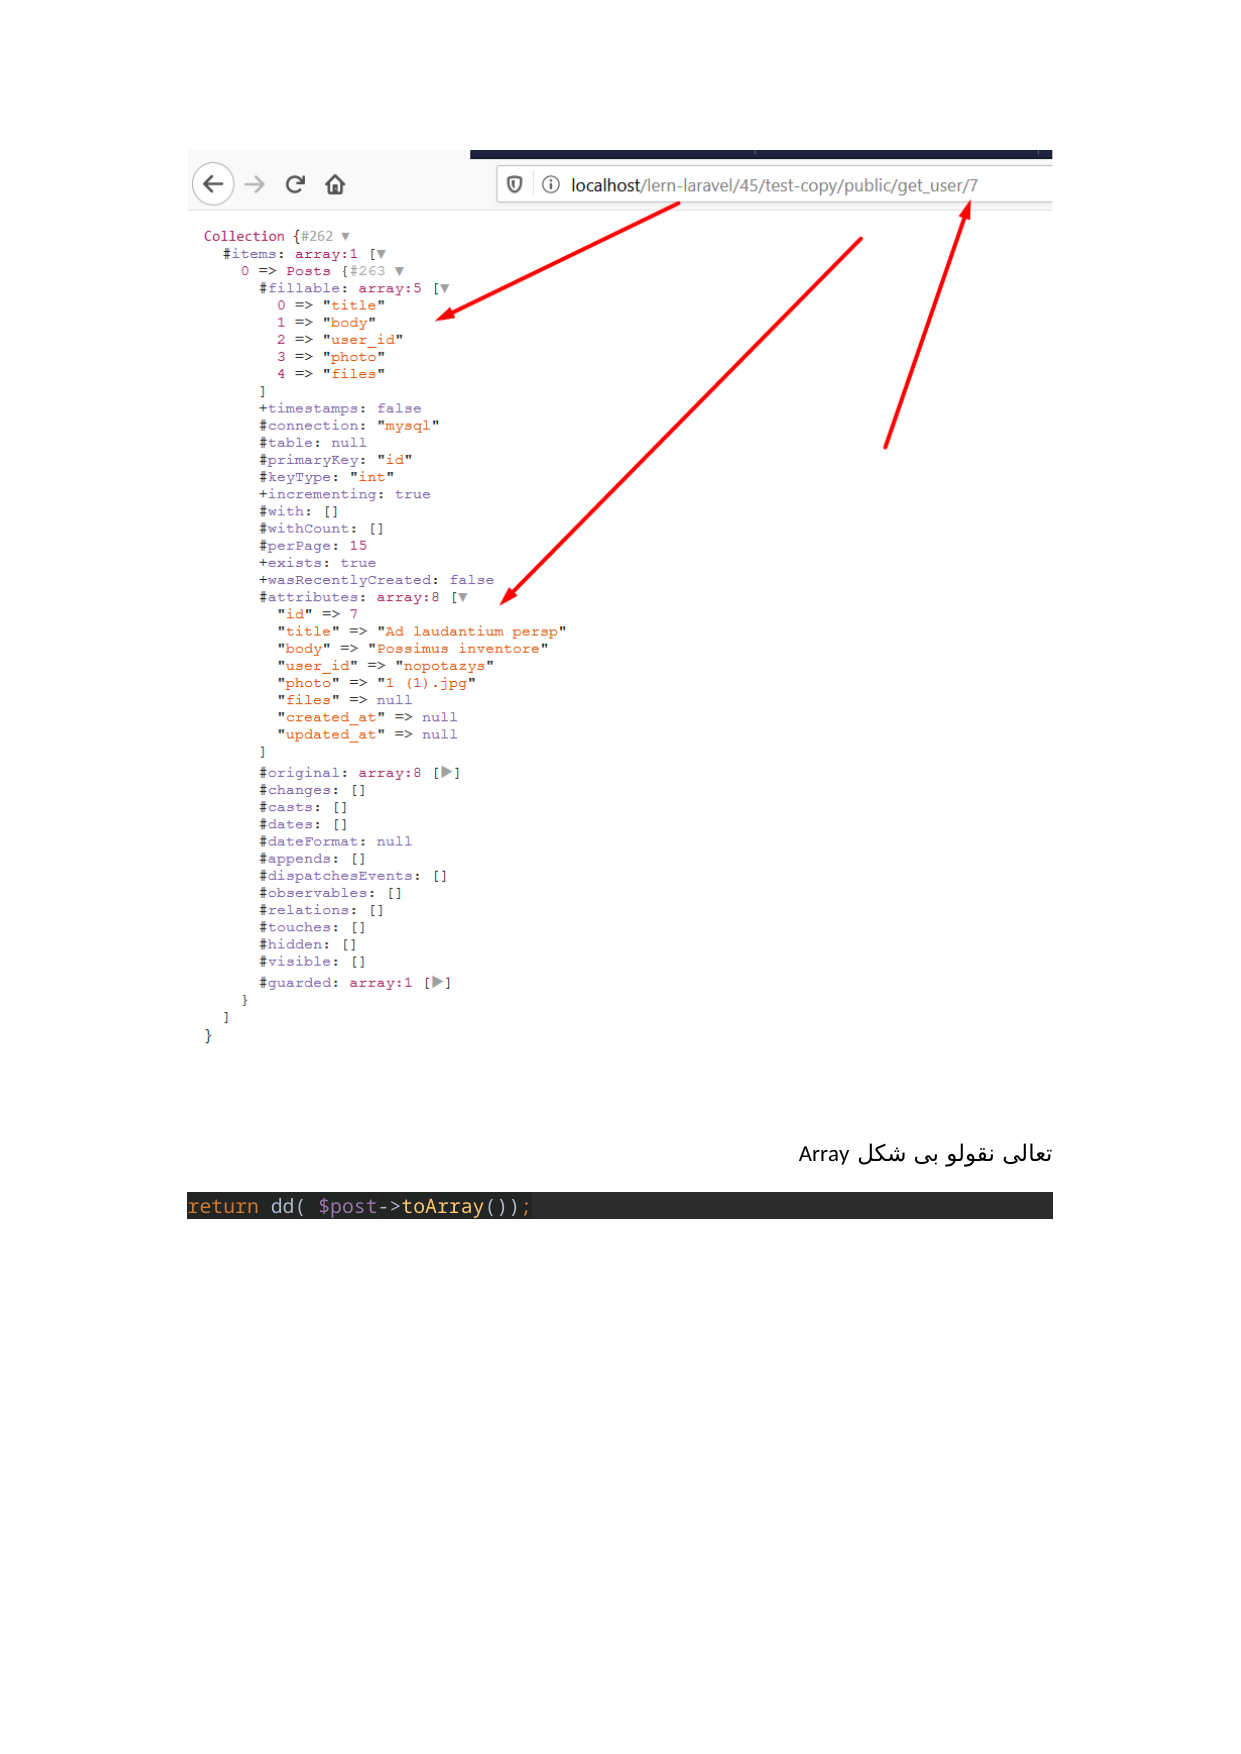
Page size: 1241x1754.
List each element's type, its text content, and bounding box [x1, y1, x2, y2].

text return dd( $post->toArray()); [532, 1192, 1053, 1219]
text تعالى نقولو بى شكل Array [187, 1139, 1053, 1167]
picture [188, 150, 1053, 1115]
